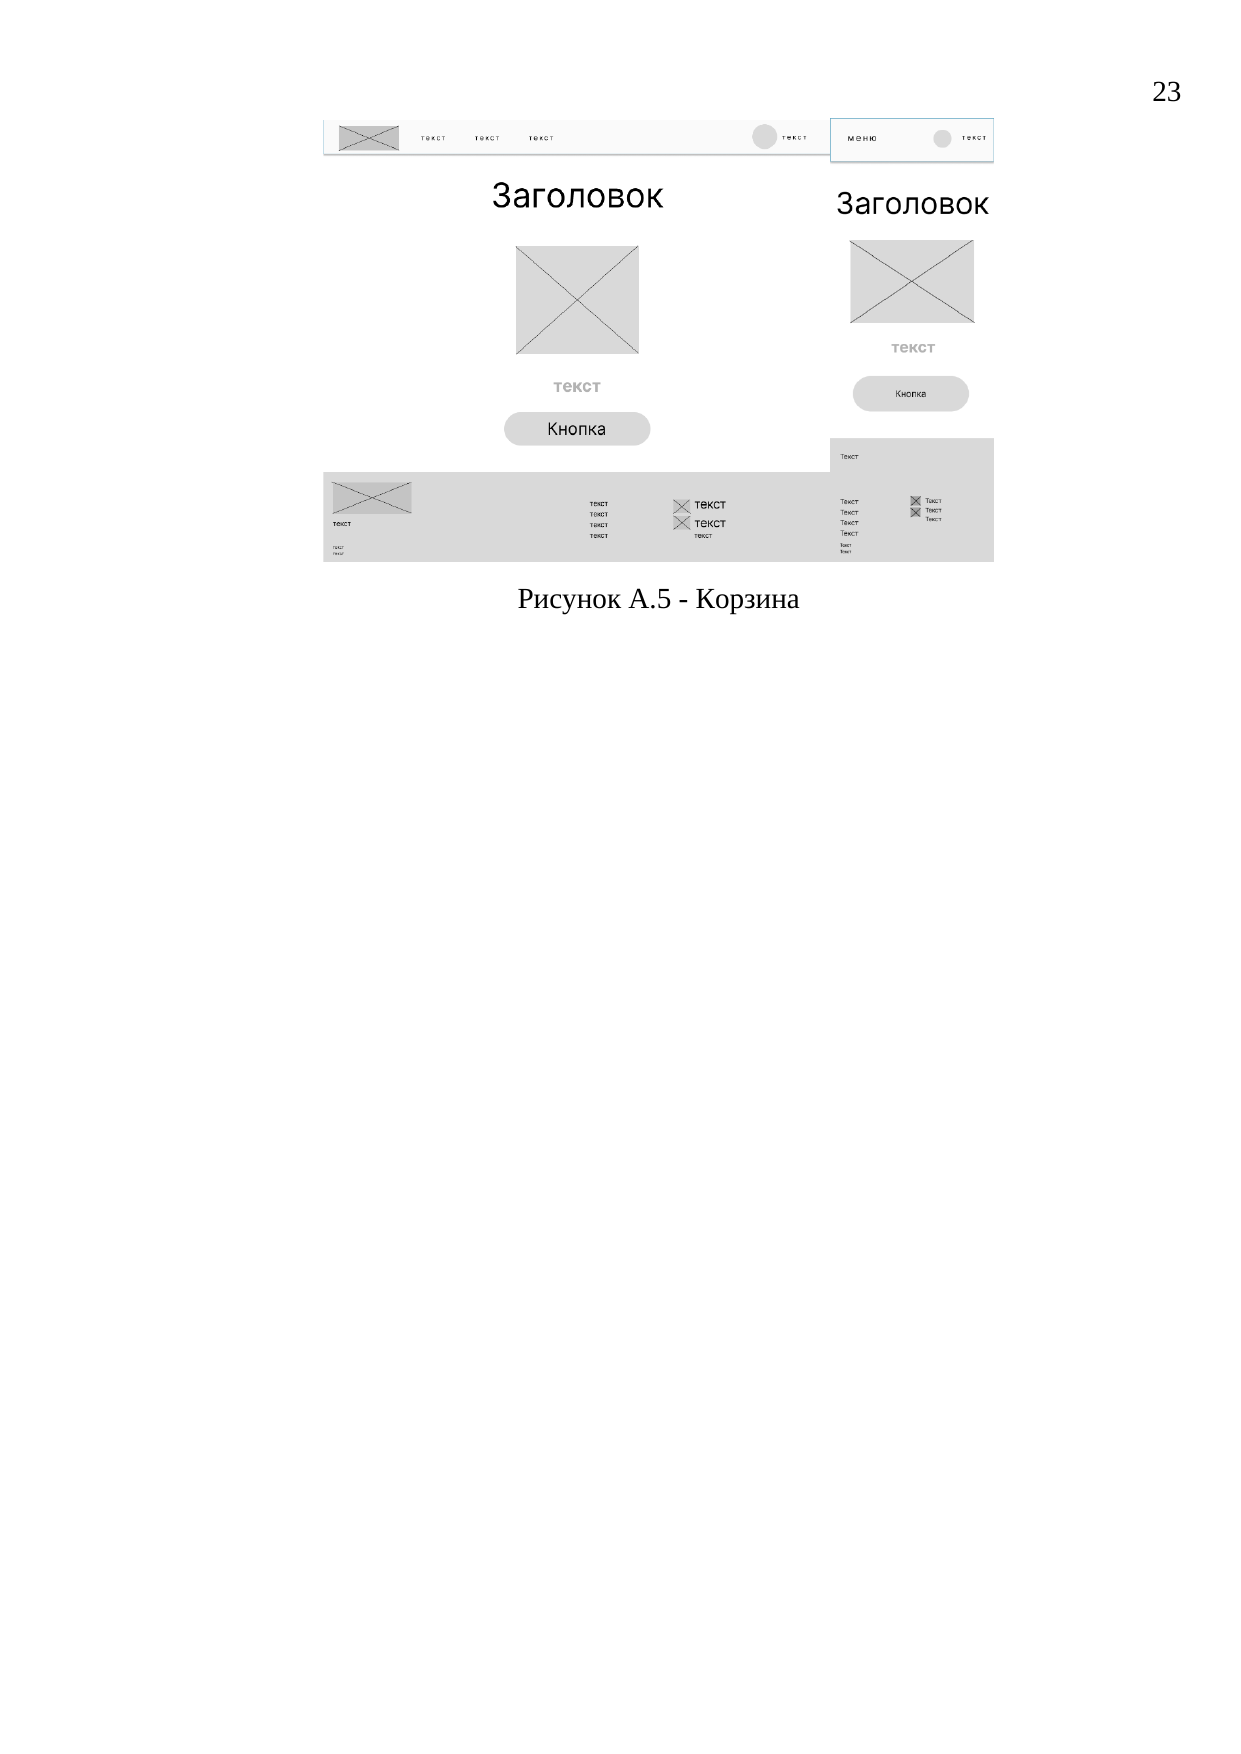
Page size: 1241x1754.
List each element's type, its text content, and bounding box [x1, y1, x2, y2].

picture [323, 118, 994, 562]
text Рисунок А.5 - Корзина [136, 581, 1181, 614]
